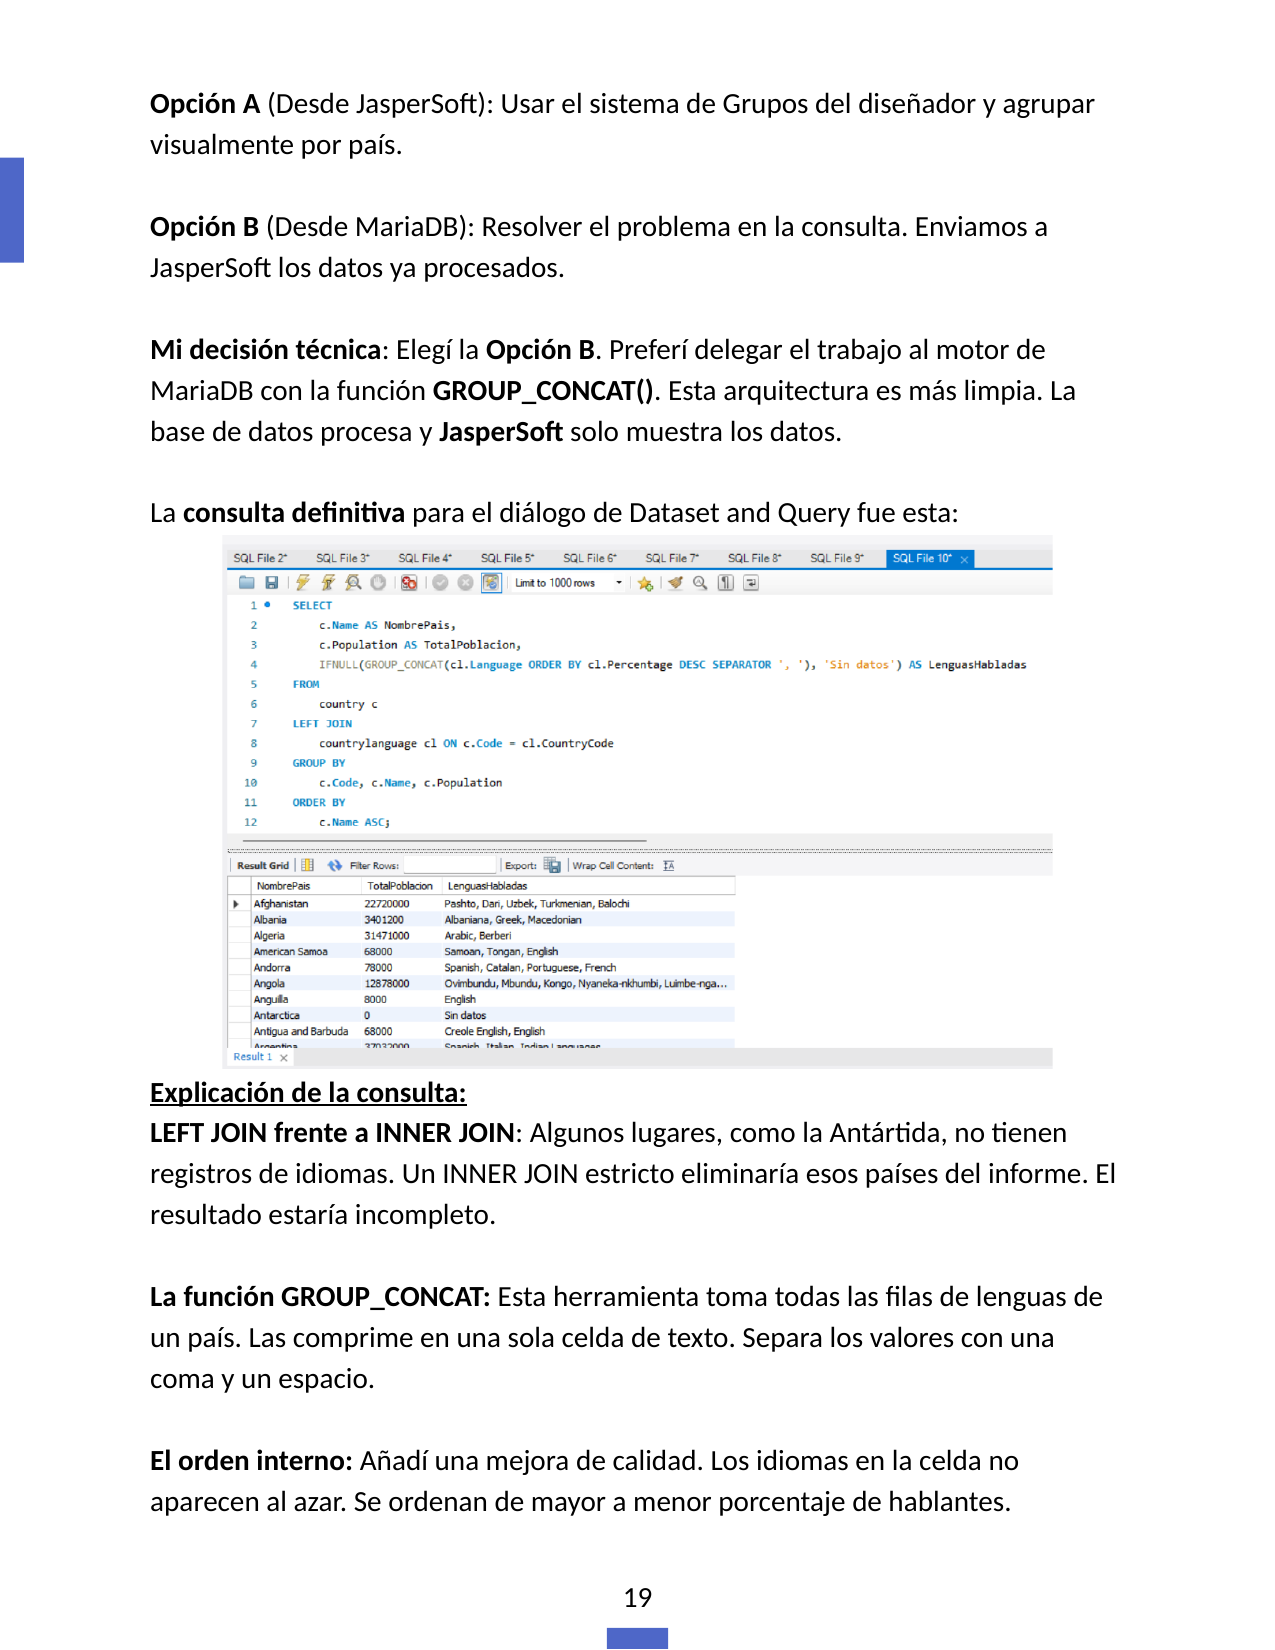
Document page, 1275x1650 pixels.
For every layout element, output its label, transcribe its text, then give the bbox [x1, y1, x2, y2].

text Explicación de la consulta: [150, 1074, 1125, 1109]
text Mi decisión técnica: Elegí la Opción B. Preferí delegar el trabajo al motor de MariaDB con la función GROUP_CONCAT(). Esta arquitectura es más limpia. La base de datos procesa y JasperSoft solo muestra los datos. [150, 331, 1125, 448]
text La consulta definitiva para el diálogo de Dataset and Query fue esta: [150, 494, 1125, 530]
text Opción A (Desde JasperSoft): Usar el sistema de Grupos del diseñador y agrupar visualmente por país. [150, 85, 1125, 162]
text El orden interno: Añadí una mejora de calidad. Los idiomas en la celda no aparecen al azar. Se ordenan de mayor a menor porcentaje de hablantes. [150, 1442, 1125, 1519]
text La función GROUP_CONCAT: Esta herramienta toma todas las filas de lenguas de un país. Las comprime en una sola celda de texto. Separa los valores con una coma y un espacio. [150, 1278, 1125, 1396]
picture [222, 535, 1053, 1069]
text LEFT JOIN frente a INNER JOIN: Algunos lugares, como la Antártida, no tienen registros de idiomas. Un INNER JOIN estricto eliminaría esos países del informe. El resultado estaría incompleto. [150, 1114, 1125, 1232]
text Opción B (Desde MariaDB): Resolver el problema en la consulta. Enviamos a JasperSoft los datos ya procesados. [150, 208, 1125, 284]
